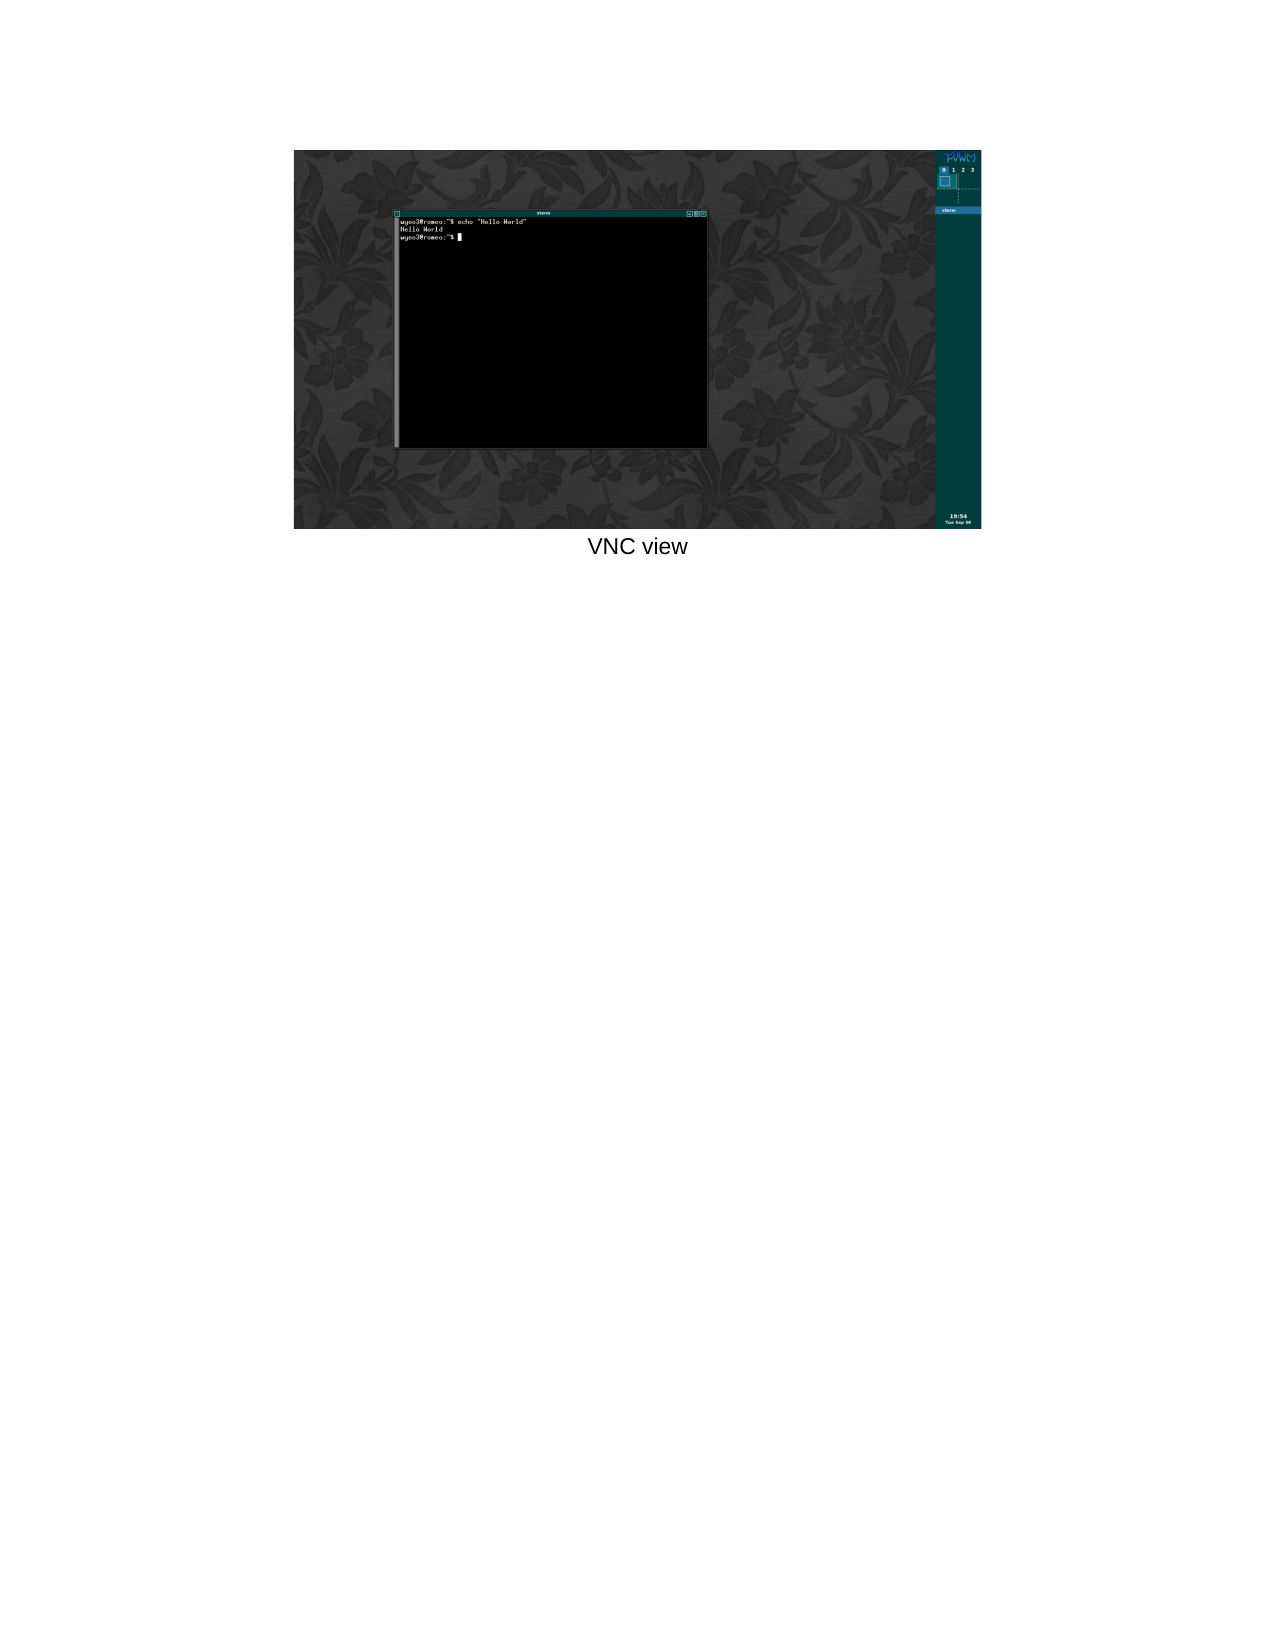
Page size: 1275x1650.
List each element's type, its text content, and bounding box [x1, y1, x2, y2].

picture [293, 150, 982, 529]
text VNC view [150, 533, 1125, 559]
